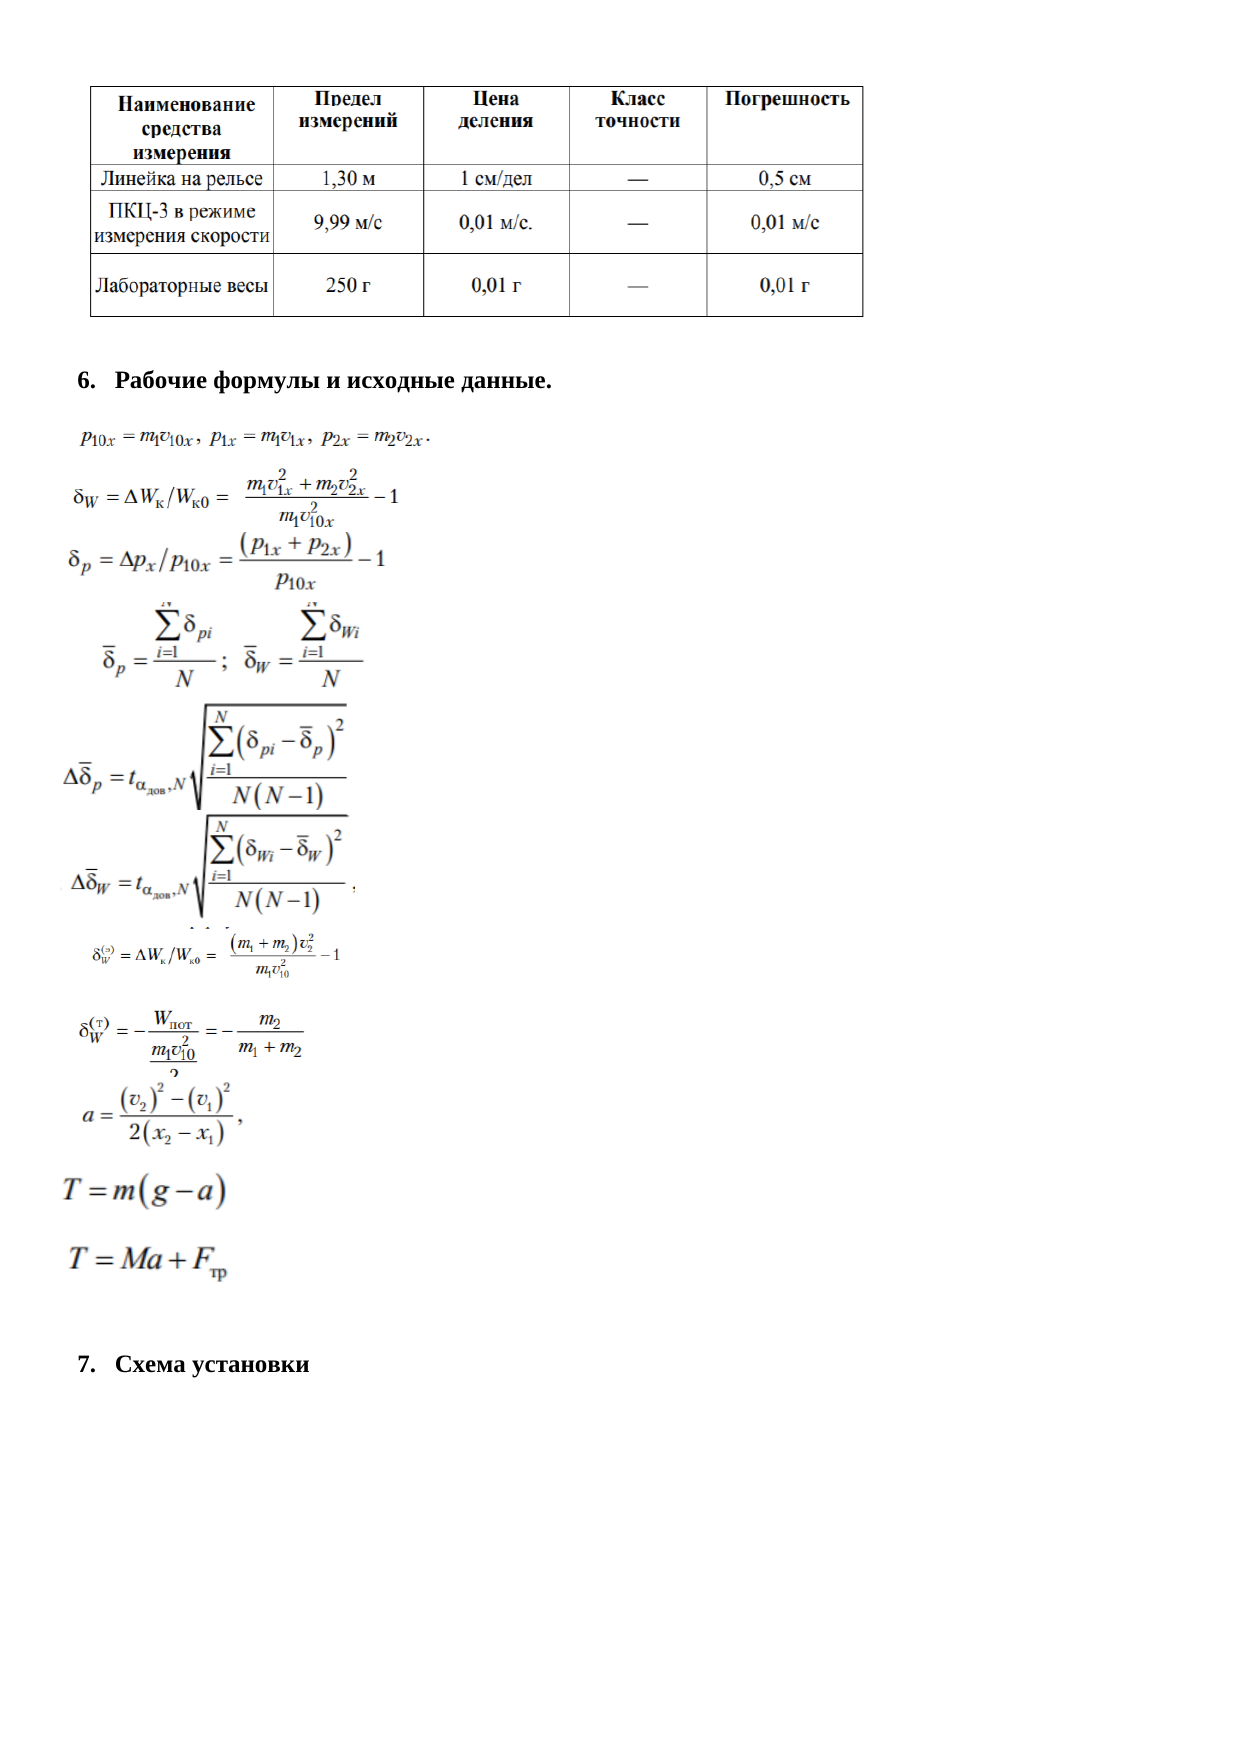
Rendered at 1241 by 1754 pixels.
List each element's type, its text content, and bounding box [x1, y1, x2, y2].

picture [60, 422, 434, 1292]
list Рабочие формулы и исходные данные. [77, 365, 1065, 393]
picture [77, 83, 871, 336]
list Схема установки [77, 1349, 1065, 1377]
